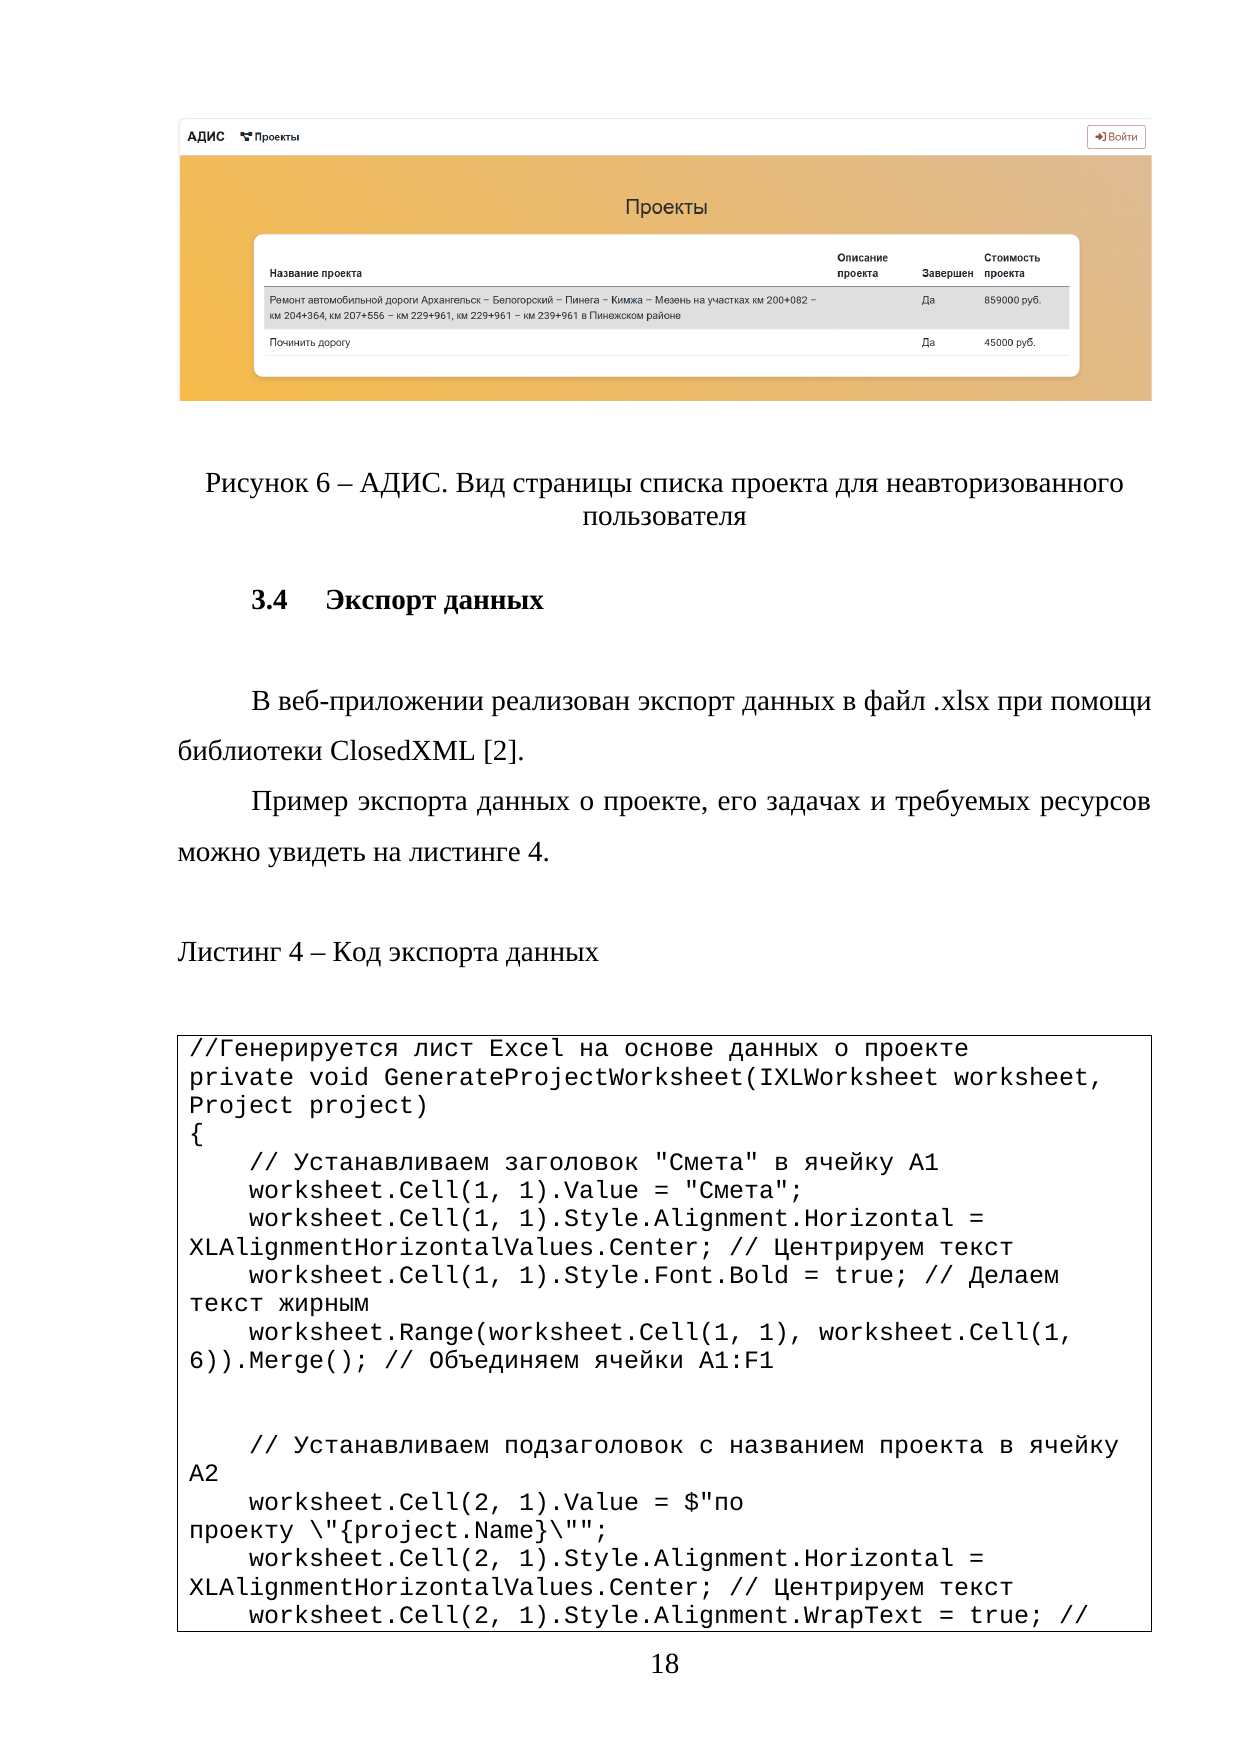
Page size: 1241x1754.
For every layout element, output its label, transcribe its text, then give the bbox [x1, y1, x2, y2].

text Рисунок 6 – АДИС. Вид страницы списка проекта для неавторизованного пользователя [177, 465, 1152, 532]
picture [177, 118, 1152, 401]
text Пример экспорта данных о проекте, его задачах и требуемых ресурсов можно увидеть на листинге 4. [177, 783, 1152, 867]
text 3.4 Экспорт данных [177, 582, 1152, 616]
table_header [178, 1036, 1151, 1631]
text В веб-приложении реализован экспорт данных в файл .xlsx при помощи библиотеки ClosedXML [2]. [177, 683, 1152, 767]
text Листинг 4 – Код экспорта данных [177, 934, 1152, 968]
